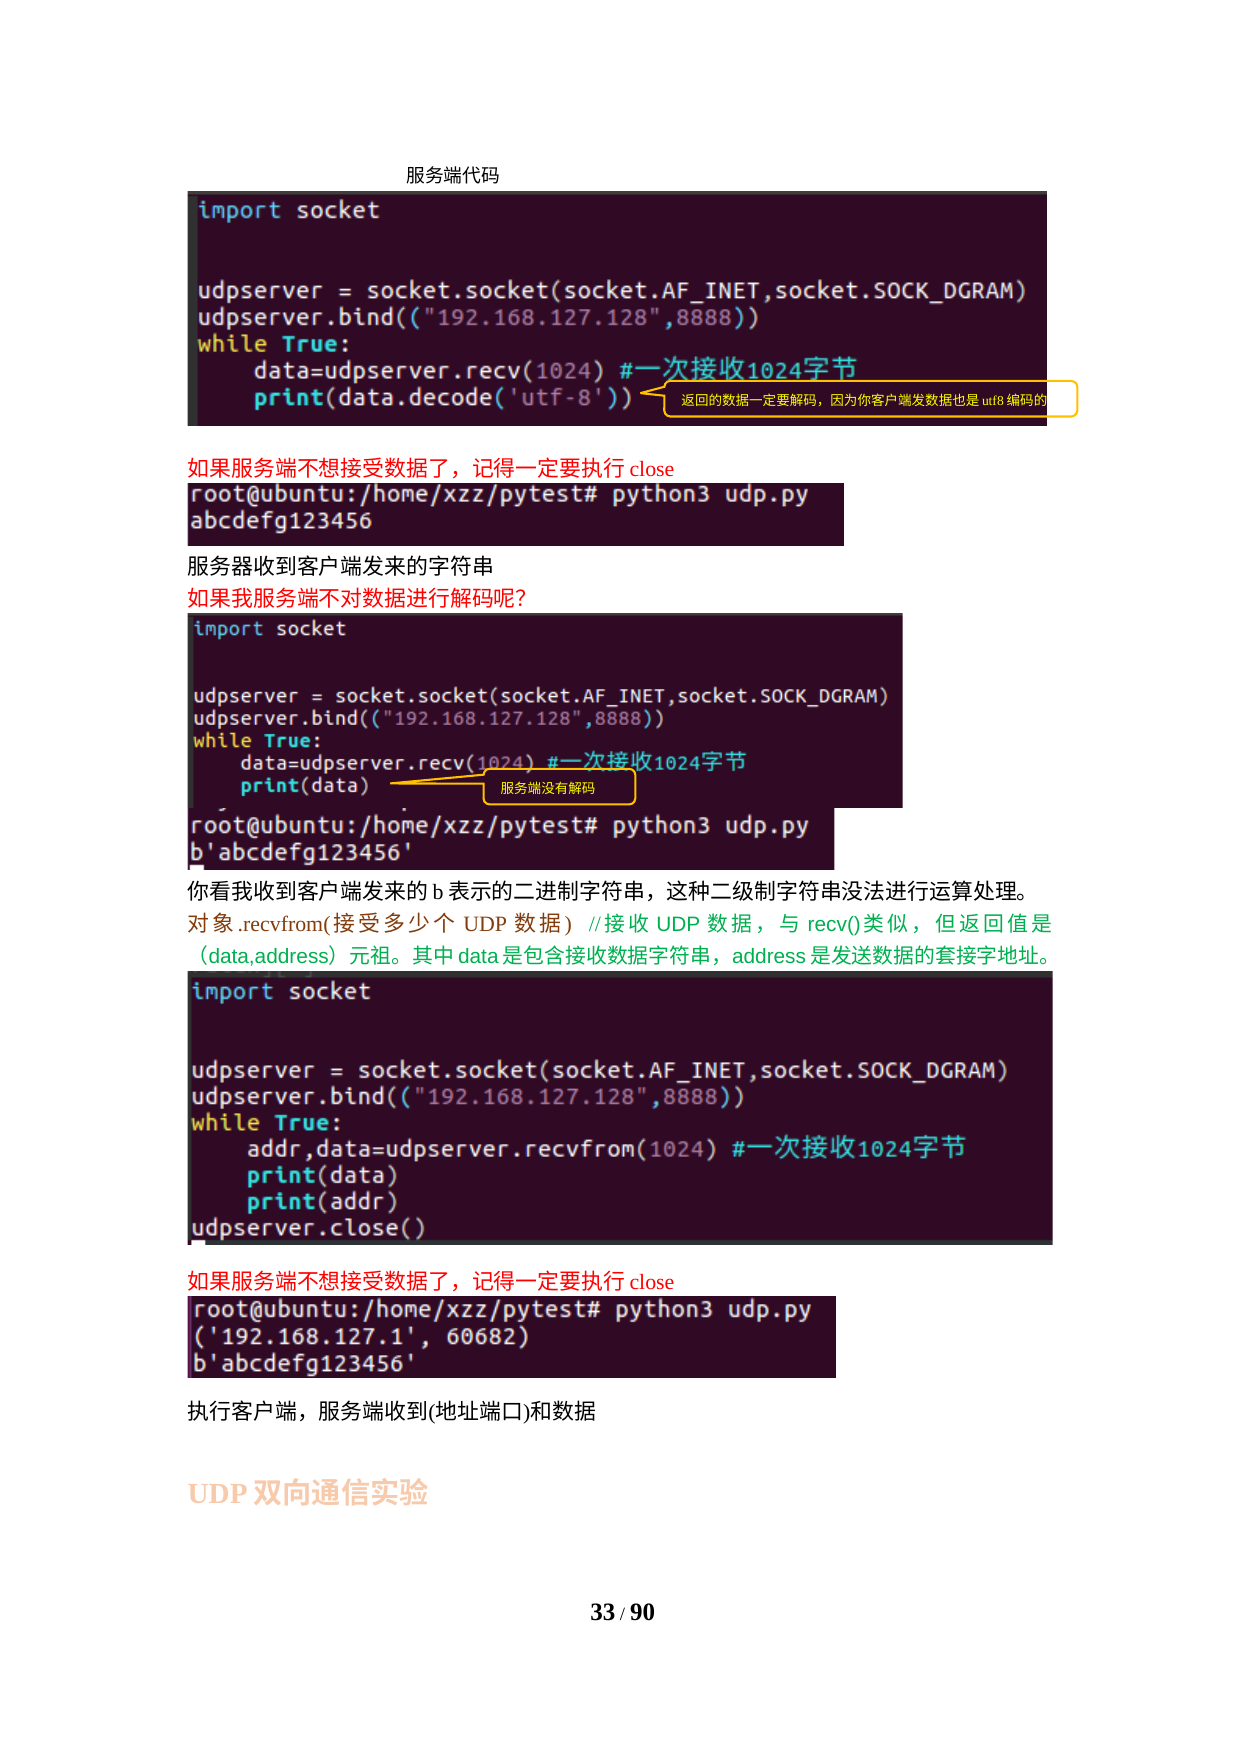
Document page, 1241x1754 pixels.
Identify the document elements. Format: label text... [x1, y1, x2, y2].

text 执行客户端，服务端收到(地址端口)和数据 [187, 1393, 1053, 1426]
text 如果服务端不想接受数据了，记得一定要执行close [187, 1263, 1053, 1296]
text UDP双向通信实验 [187, 1458, 1053, 1523]
text 你看我收到客户端发来的b表示的二进制字符串，这种二级制字符串没法进行运算处理。 [187, 873, 1053, 906]
picture [649, 382, 1047, 415]
picture [187, 483, 844, 546]
picture [187, 613, 903, 870]
text 对象.recvfrom(接受多少个UDP数据) //接收UDP数据，与recv()类似，但返回值是（data,address）元祖。其中data是包含接收数据字符串，address是发送数据的套接字地址。 [187, 906, 1053, 971]
picture [187, 191, 1047, 426]
picture [187, 971, 1053, 1245]
text 如果服务端不想接受数据了，记得一定要执行close [187, 451, 1053, 483]
text 服务器收到客户端发来的字符串 [187, 548, 1053, 581]
text 服务端代码 [187, 158, 1053, 191]
text 如果我服务端不对数据进行解码呢？ [187, 581, 1053, 613]
picture [187, 1296, 836, 1378]
